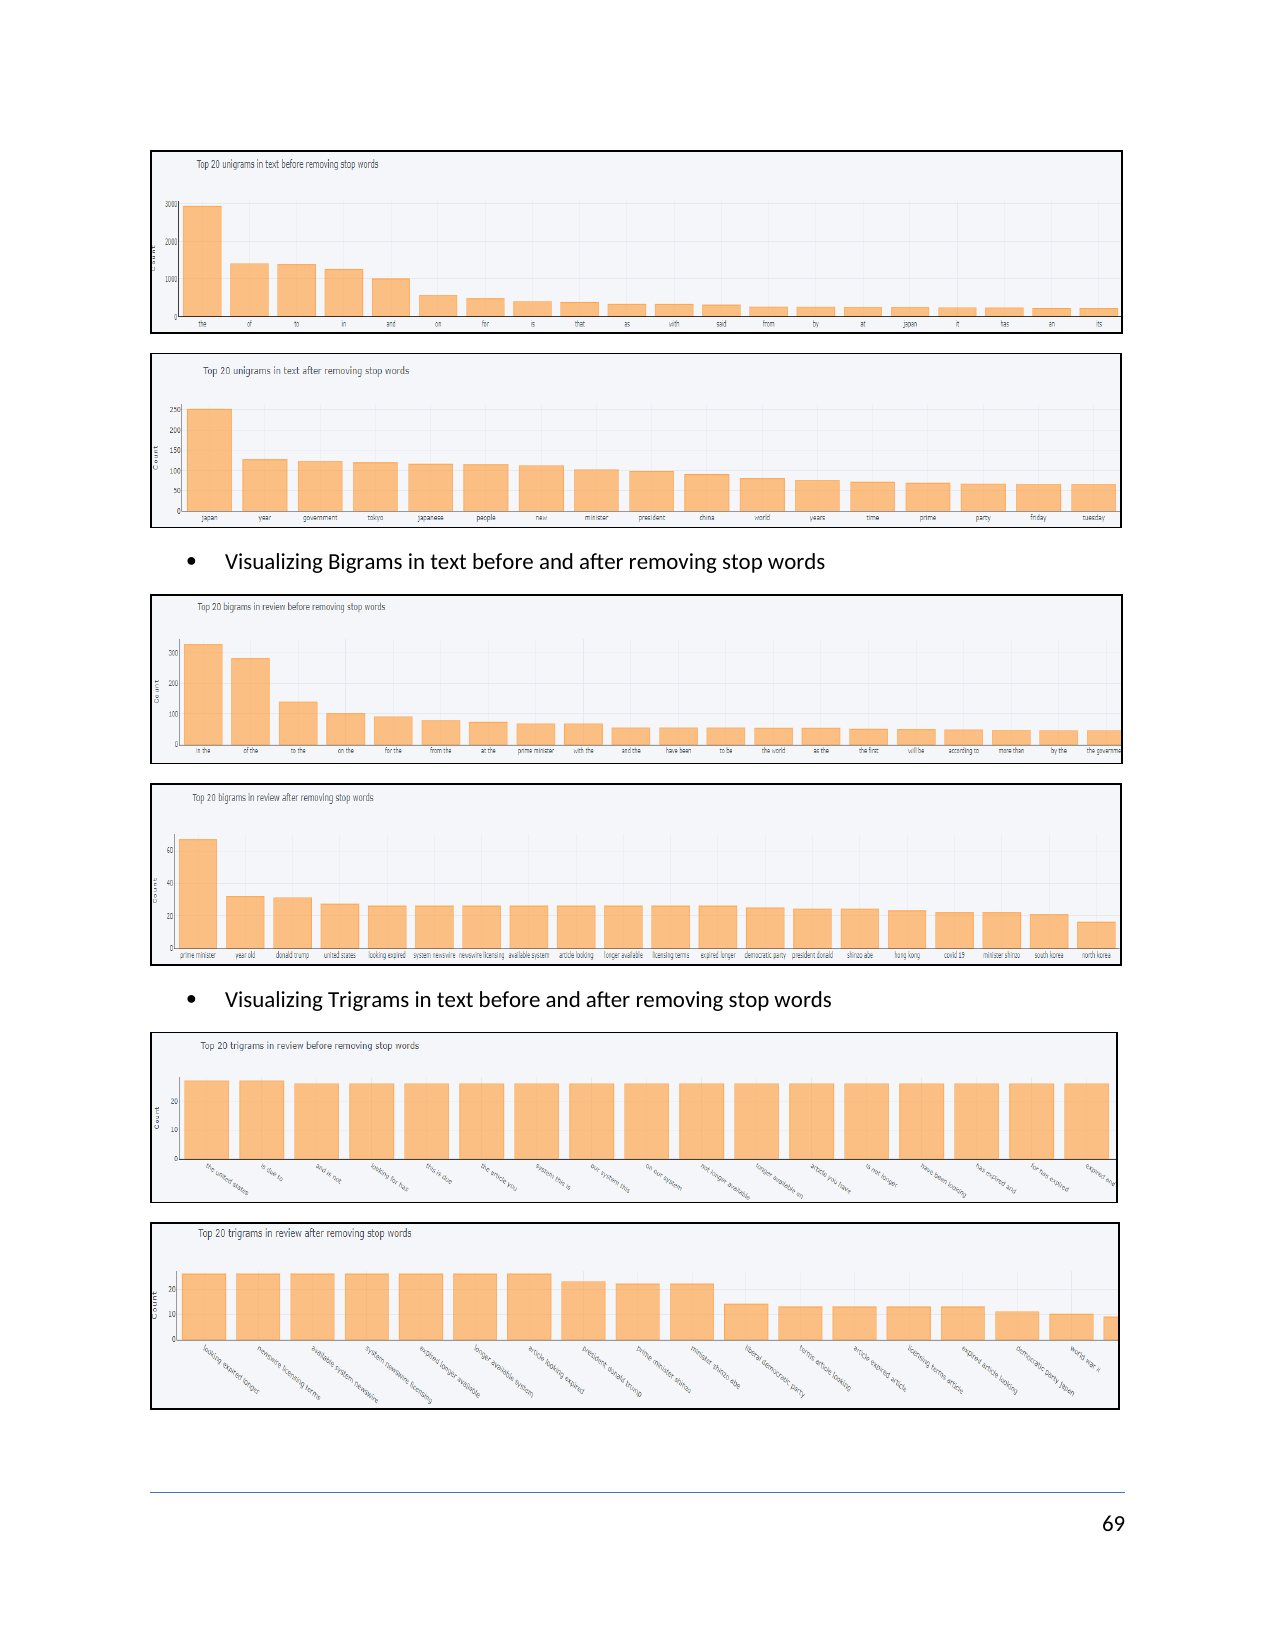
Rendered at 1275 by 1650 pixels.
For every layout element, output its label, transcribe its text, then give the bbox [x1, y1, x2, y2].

list Visualizing Bigrams in text before and after removing stop words [187, 547, 1125, 575]
list Visualizing Trigrams in text before and after removing stop words [187, 985, 1125, 1013]
picture [152, 152, 1121, 332]
picture [152, 785, 1120, 964]
picture [152, 1033, 1116, 1202]
picture [152, 354, 1120, 527]
picture [152, 1224, 1118, 1408]
picture [152, 596, 1121, 763]
